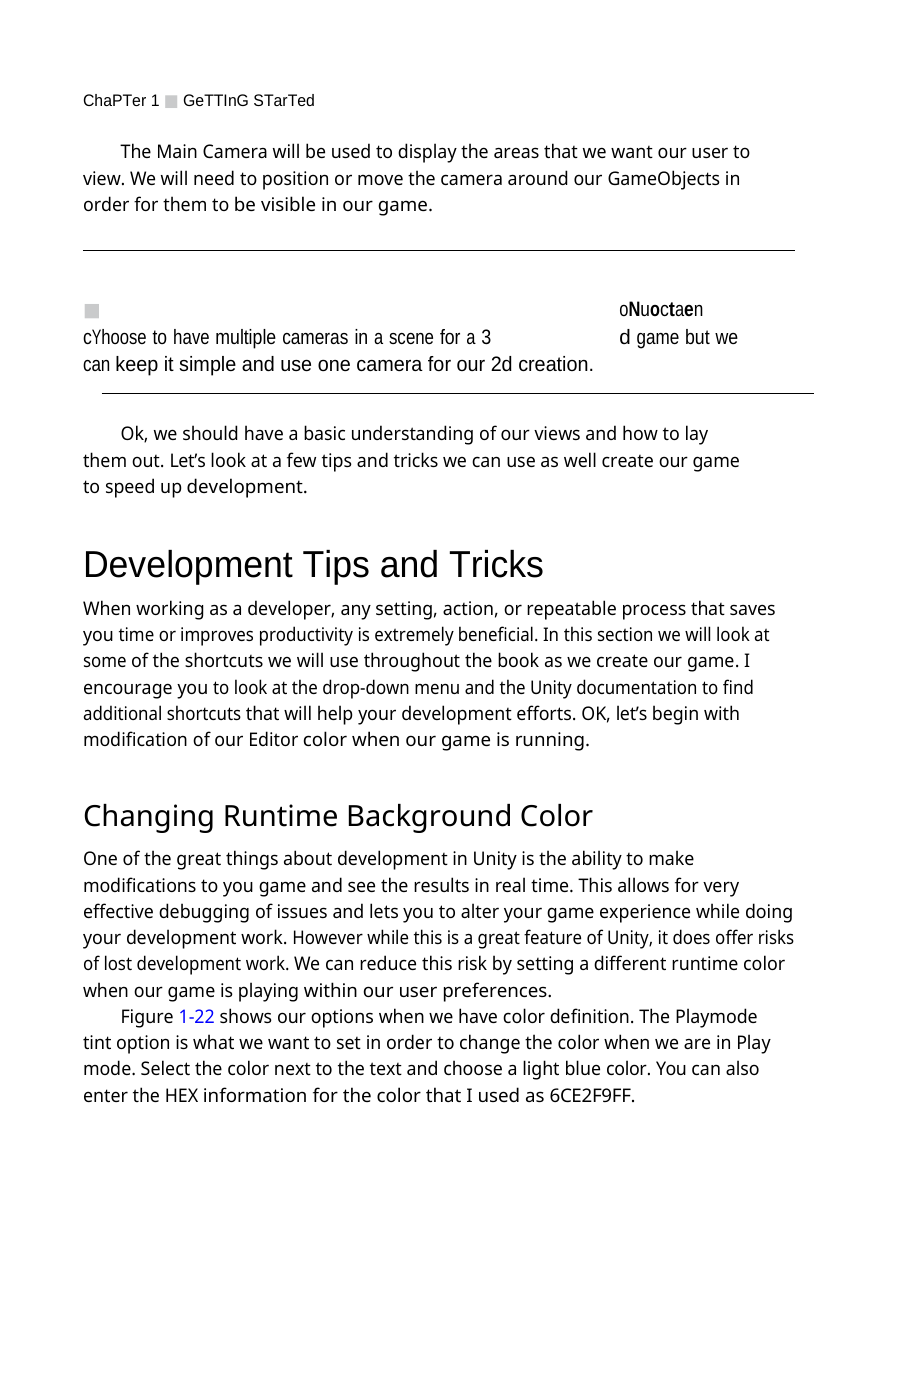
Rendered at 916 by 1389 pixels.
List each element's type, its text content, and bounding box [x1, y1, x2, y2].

text One of the great things about development in Unity is the ability to make modifications to you game and see the results in real time. This allows for very effective debugging of issues and lets you to alter your game experience while doing your development work. However while this is a great feature of Unity, it does offer risks of lost development work. We can reduce this risk by setting a different runtime color when our game is playing within our user preferences. [83, 846, 796, 1002]
subtitle Changing Runtime Background Color [83, 795, 845, 835]
text When working as a developer, any setting, action, or repeatable process that saves you time or improves productivity is extremely beneficial. In this section we will look at some of the shortcuts we will use throughout the book as we create our game. I encourage you to look at the drop-down menu and the Unity documentation to find additional shortcuts that will help your development efforts. OK, let’s begin with modification of our Editor color when our game is running. [83, 595, 796, 752]
text Ok, we should have a basic understanding of our views and how to lay them out. Let’s look at a few tips and tricks we can use as well create our game to speed up development. [83, 421, 752, 499]
text ChaPTer 1 ■ GeTTInG STarTed [83, 89, 845, 112]
subtitle Development Tips and Tricks [83, 542, 845, 585]
text Figure 1-22 shows our options when we have color definition. The Playmode tint option is what we want to set in order to change the color when we are in Play mode. Select the color next to the text and choose a light blue color. You can also enter the HEX information for the color that I used as 6CE2F9FF. [83, 1003, 782, 1107]
text The Main Camera will be used to display the areas that we want our user to view. We will need to position or move the camera around our GameObjects in order for them to be visible in our game. [83, 139, 789, 217]
subtitle oNuoctaen cYhoose to have multiple cameras in a scene for a 3 d game but we can keep it simple and use one camera for our 2d creation. [83, 296, 770, 375]
